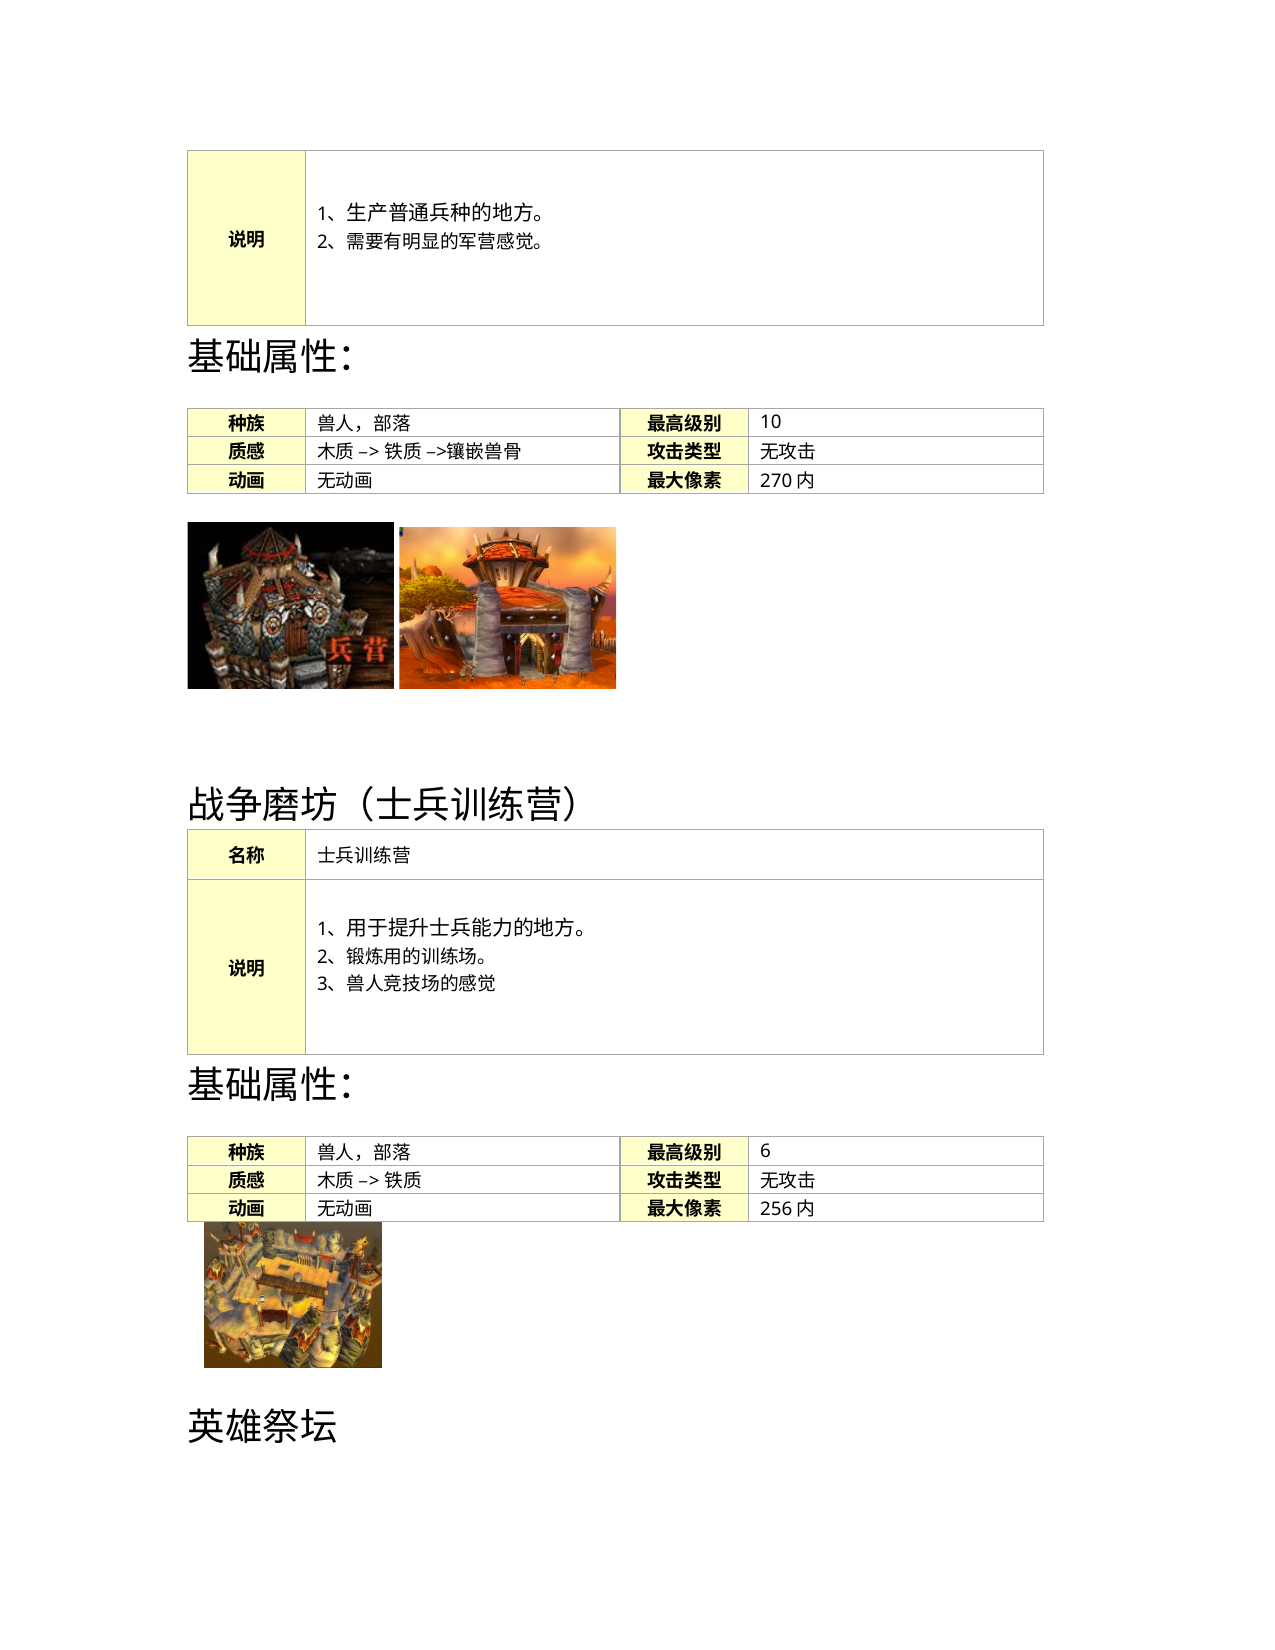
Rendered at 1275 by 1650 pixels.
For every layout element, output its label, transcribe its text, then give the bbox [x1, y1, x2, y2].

table_cell 无攻击 [749, 1166, 1043, 1193]
table_cell 动画 [188, 465, 305, 492]
table_cell 动画 [188, 1194, 305, 1221]
table_cell 质感 [188, 1166, 305, 1193]
table_cell 256内 [749, 1194, 1043, 1221]
table_header 兽人，部落 [306, 409, 619, 436]
text 基础属性： [187, 1055, 1087, 1109]
table_header 名称 [188, 830, 305, 878]
table_header 种族 [188, 409, 305, 436]
table_cell 说明 [188, 880, 305, 1054]
table_cell 攻击类型 [621, 437, 748, 464]
table_header 最高级别 [621, 409, 748, 436]
table_header 种族 [188, 1137, 305, 1164]
table_cell 最大像素 [621, 465, 748, 492]
table_cell 质感 [188, 437, 305, 464]
table_cell 270内 [749, 465, 1043, 492]
table_cell 1、生产普通兵种的地方。 2、需要有明显的军营感觉。 [306, 151, 1043, 325]
table_cell 攻击类型 [621, 1166, 748, 1193]
picture [187, 522, 394, 689]
text 英雄祭坛 [187, 1397, 1087, 1451]
picture [399, 527, 617, 689]
table_header 士兵训练营 [306, 830, 1043, 878]
table_cell 木质 –> 铁质 –>镶嵌兽骨 [306, 437, 619, 464]
text 基础属性： [187, 326, 1087, 381]
table_cell 最大像素 [621, 1194, 748, 1221]
table_cell 1、用于提升士兵能力的地方。 2、锻炼用的训练场。 3、兽人竞技场的感觉 [306, 880, 1043, 1054]
table_cell 无动画 [306, 465, 619, 492]
picture [204, 1222, 382, 1368]
table_cell 无攻击 [749, 437, 1043, 464]
table_cell 说明 [188, 151, 305, 325]
table_header 10 [749, 409, 1043, 436]
table_header 6 [749, 1137, 1043, 1164]
table_cell 木质 –> 铁质 [306, 1166, 619, 1193]
table_header 兽人，部落 [306, 1137, 619, 1164]
table_cell 无动画 [306, 1194, 619, 1221]
text 战争磨坊（士兵训练营） [187, 775, 1087, 829]
table_header 最高级别 [621, 1137, 748, 1164]
